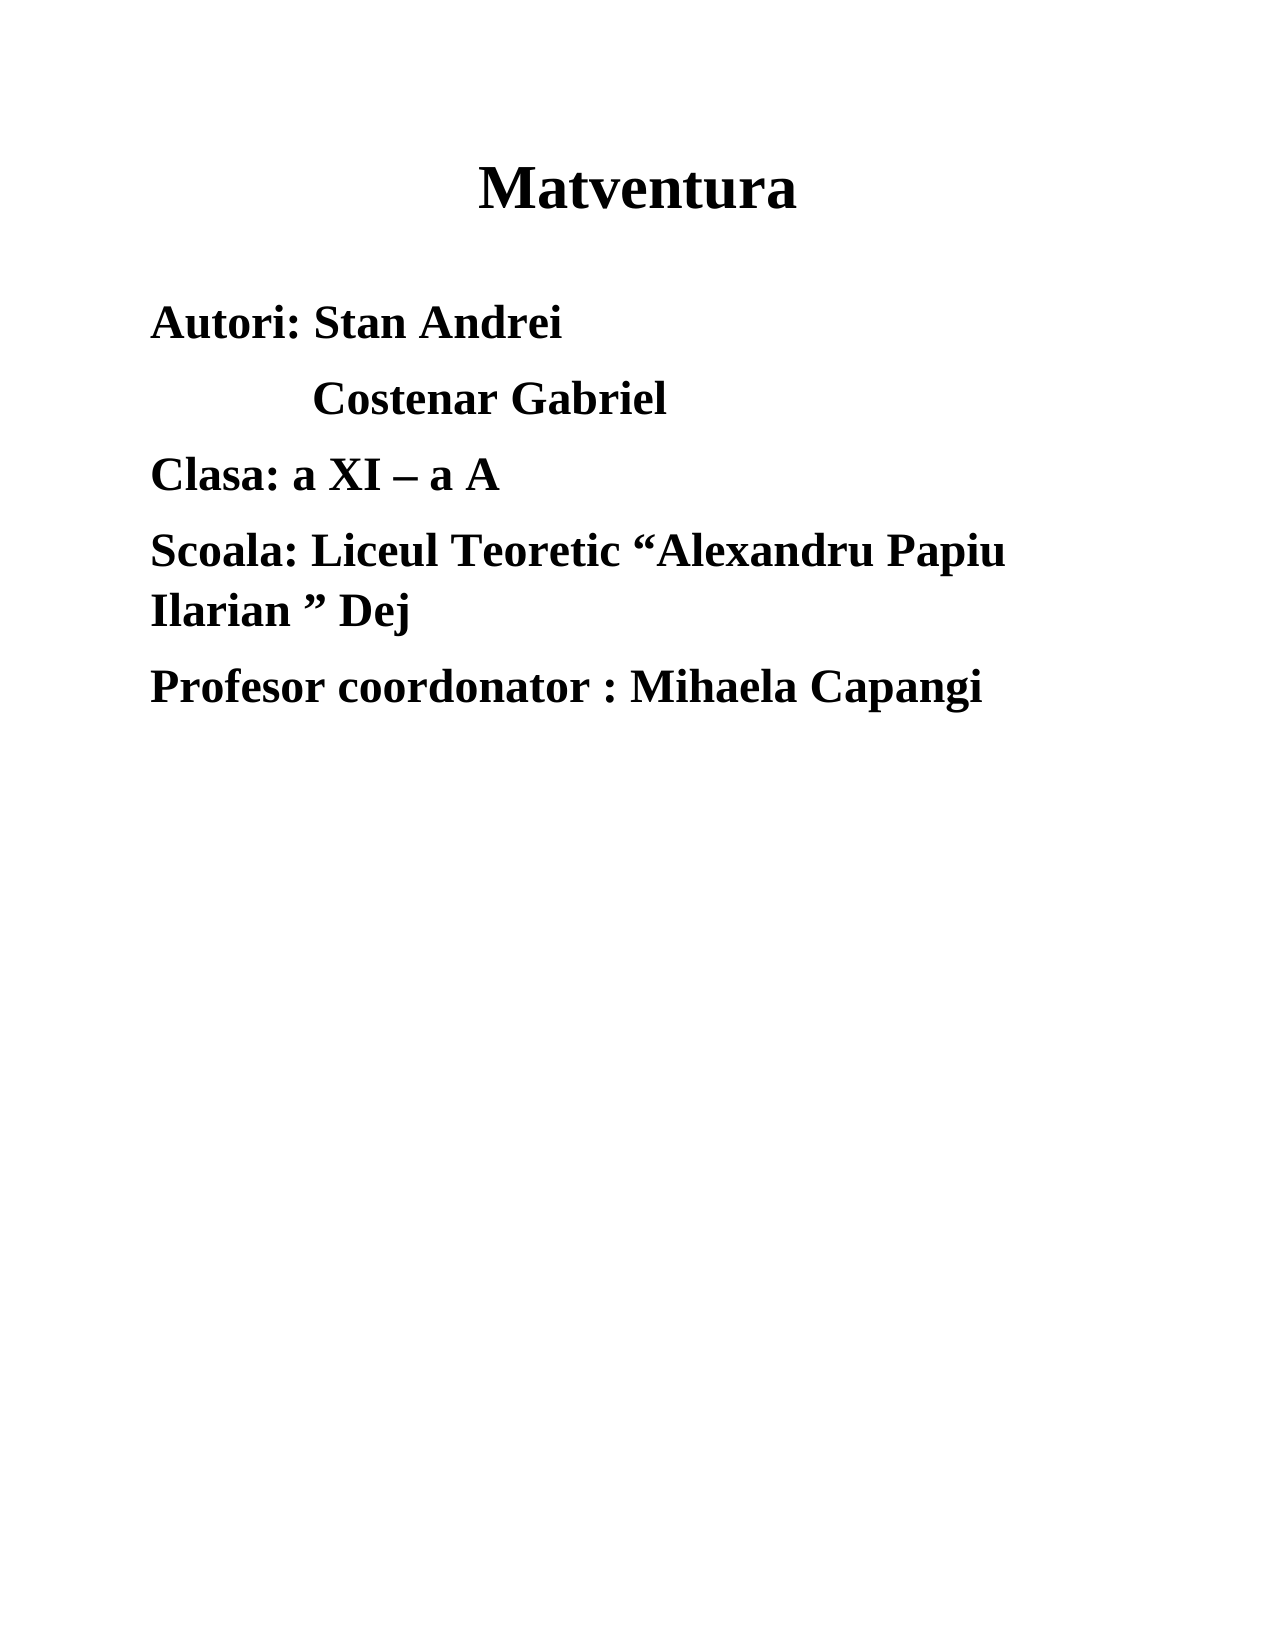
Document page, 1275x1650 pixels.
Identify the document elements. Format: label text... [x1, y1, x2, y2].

text Profesor coordonator : Mihaela Capangi [150, 657, 1125, 713]
text Autori: Stan Andrei [150, 293, 1125, 348]
text Clasa: a XI – a A [150, 446, 1125, 501]
text Scoala: Liceul Teoretic “Alexandru Papiu Ilarian ” Dej [150, 522, 1125, 636]
text Costenar Gabriel [150, 369, 1125, 425]
text Matventura [150, 150, 1125, 222]
